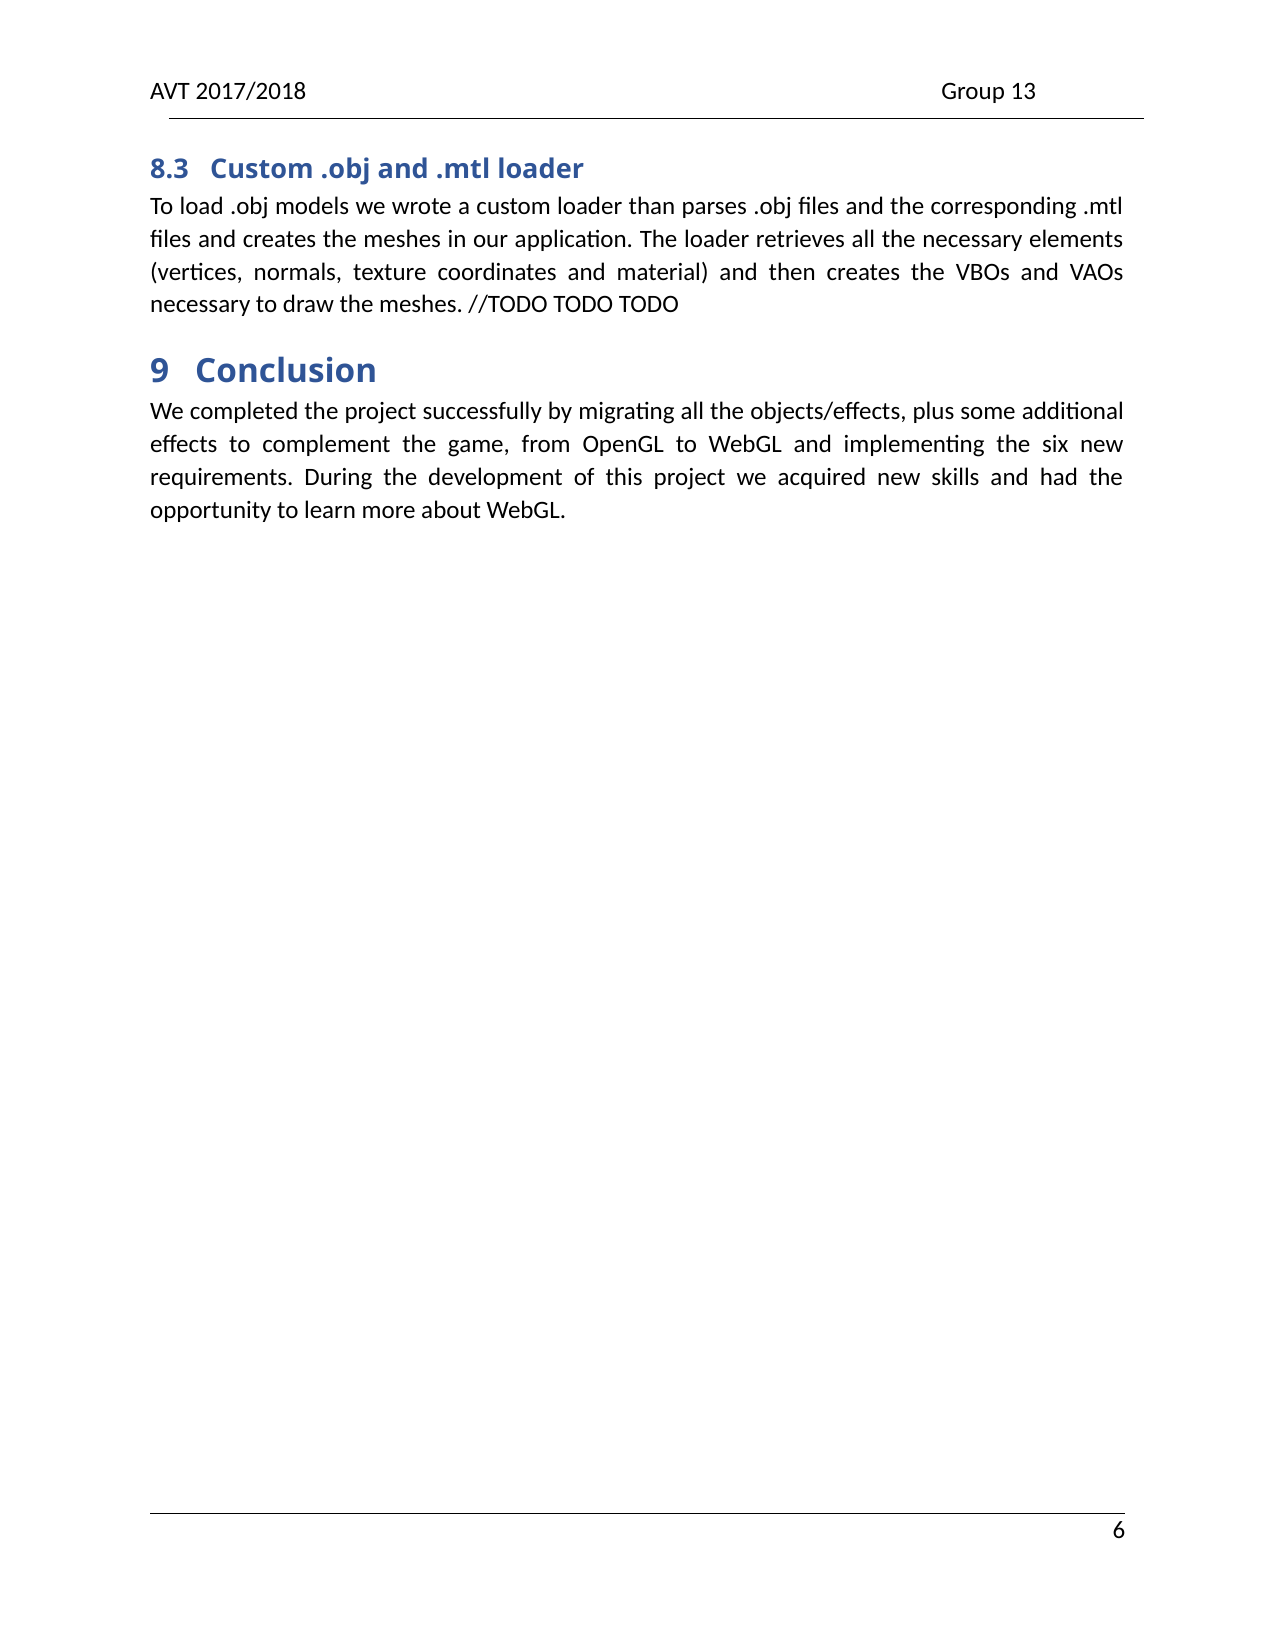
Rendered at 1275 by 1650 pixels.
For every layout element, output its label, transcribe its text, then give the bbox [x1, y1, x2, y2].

text To load .obj models we wrote a custom loader than parses .obj files and the corresponding .mtl files and creates the meshes in our application. The loader retrieves all the necessary elements (vertices, normals, texture coordinates and material) and then creates the VBOs and VAOs necessary to draw the meshes. //TODO TODO TODO [150, 190, 1125, 319]
text We completed the project successfully by migrating all the objects/effects, plus some additional effects to complement the game, from OpenGL to WebGL and implementing the six new requirements. During the development of this project we acquired new skills and had the opportunity to learn more about WebGL. [150, 395, 1125, 525]
subtitle Conclusion [150, 346, 1125, 392]
subtitle Custom .obj and .mtl loader [150, 150, 1125, 187]
